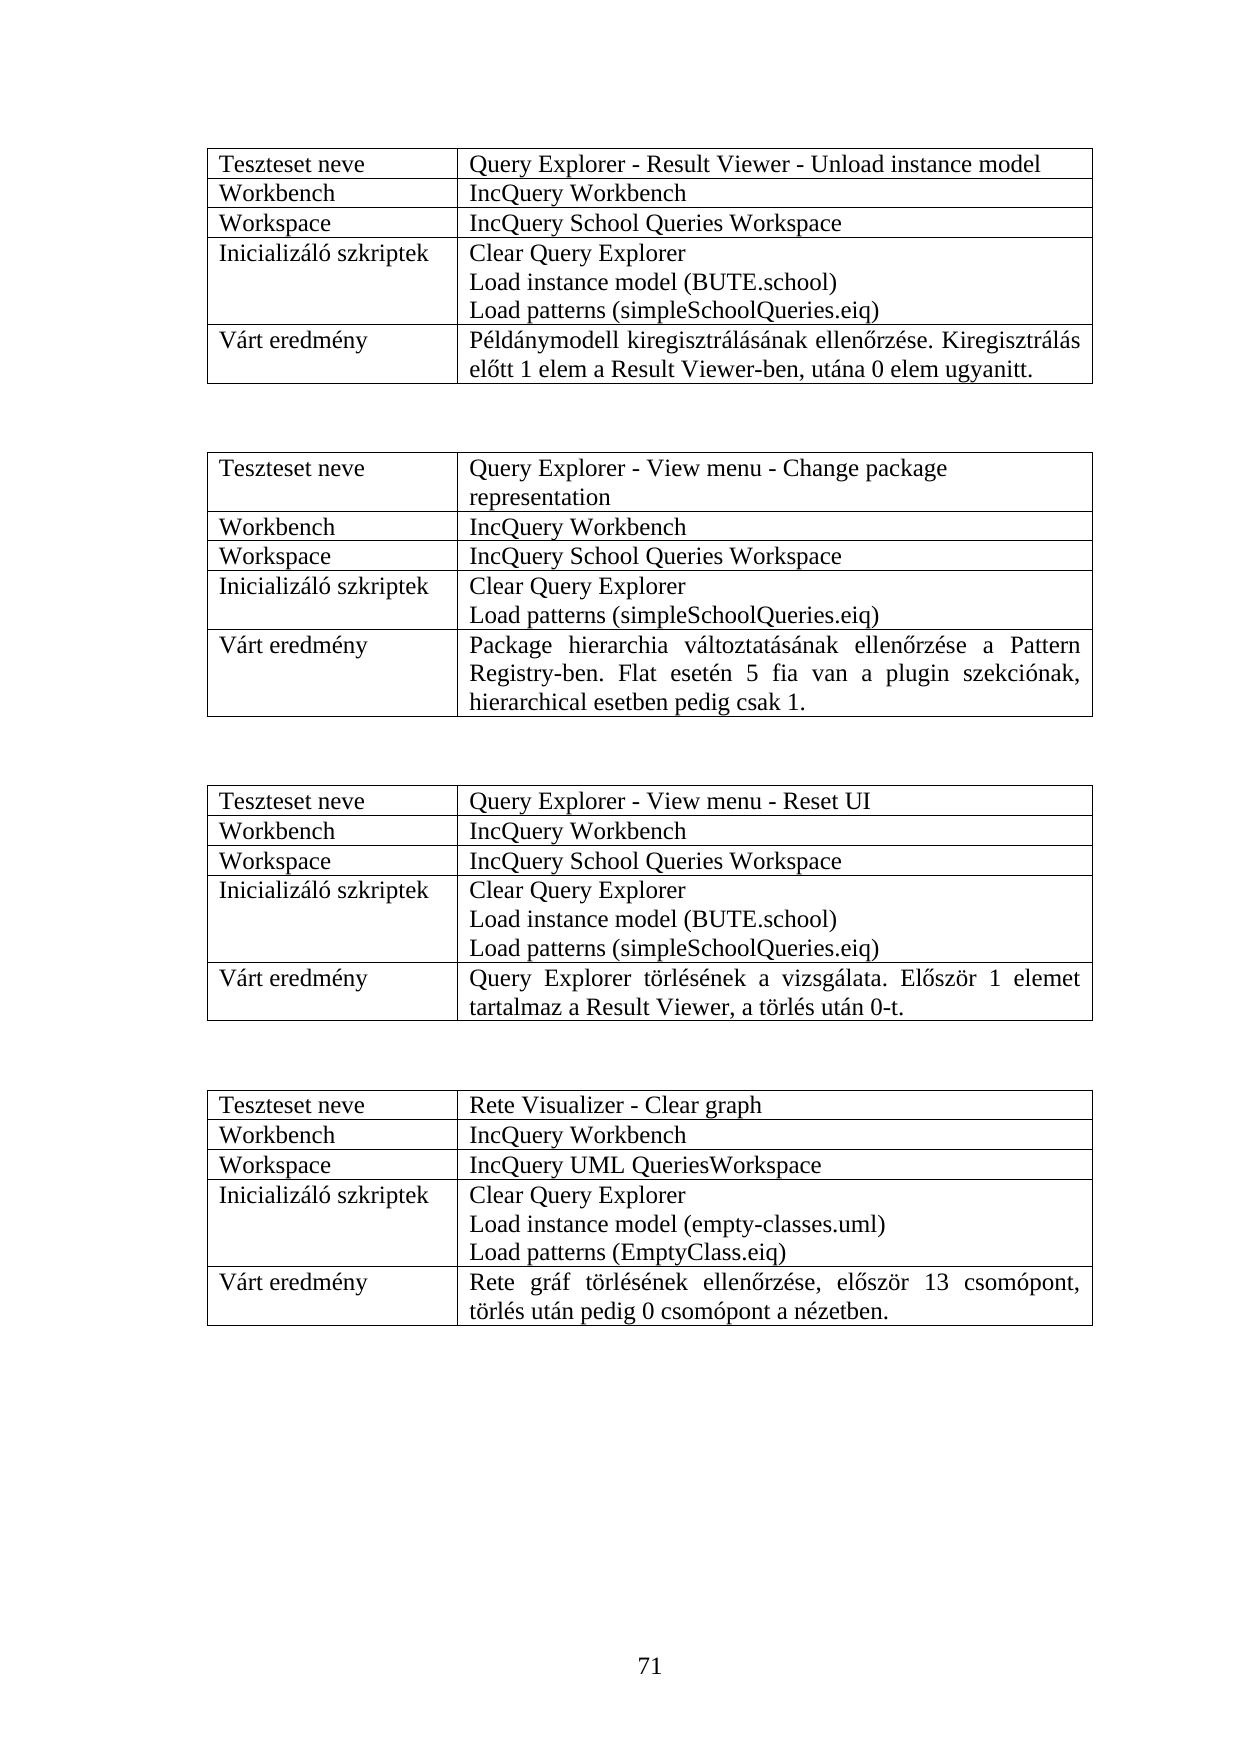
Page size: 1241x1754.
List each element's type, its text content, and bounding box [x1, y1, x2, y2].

table_cell Workbench [208, 816, 457, 845]
table_header Teszteset neve [208, 786, 457, 815]
table_header Query Explorer - Result Viewer - Unload instance model [458, 149, 1092, 177]
table_cell IncQuery UML QueriesWorkspace [458, 1150, 1092, 1179]
table_cell Workspace [208, 846, 457, 874]
table_cell IncQuery Workbench [458, 816, 1092, 845]
table_cell IncQuery School Queries Workspace [458, 208, 1092, 237]
table_cell IncQuery Workbench [458, 512, 1092, 540]
table_cell IncQuery School Queries Workspace [458, 541, 1092, 570]
table_header Query Explorer - View menu - Change package representation [458, 453, 1092, 511]
table_header Teszteset neve [208, 149, 457, 177]
table_cell Inicializáló szkriptek [208, 238, 457, 324]
table_cell Clear Query Explorer Load patterns (simpleSchoolQueries.eiq) [458, 571, 1092, 629]
table_cell Workbench [208, 512, 457, 540]
table_cell Workspace [208, 1150, 457, 1179]
table_cell Rete gráf törlésének ellenőrzése, először 13 csomópont, törlés után pedig 0 csomópont a nézetben. [458, 1267, 1092, 1325]
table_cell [458, 1180, 1092, 1266]
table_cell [458, 238, 1092, 324]
table_header Teszteset neve [208, 1091, 457, 1119]
table_header Query Explorer - View menu - Reset UI [458, 786, 1092, 815]
table_cell Várt eredmény [208, 963, 457, 1020]
table_cell Várt eredmény [208, 1267, 457, 1325]
table_cell Query Explorer törlésének a vizsgálata. Először 1 elemet tartalmaz a Result Viewer, a törlés után 0-t. [458, 963, 1092, 1020]
table_cell Workspace [208, 208, 457, 237]
table_header Teszteset neve [208, 453, 457, 511]
table_header Rete Visualizer - Clear graph [458, 1091, 1092, 1119]
table_cell Workbench [208, 1120, 457, 1149]
table_cell Inicializáló szkriptek [208, 1180, 457, 1266]
table_cell Inicializáló szkriptek [208, 571, 457, 629]
table_cell Clear Query Explorer Load instance model (BUTE.school) Load patterns (simpleSchoolQueries.eiq) [458, 876, 1092, 962]
table_cell Példánymodell kiregisztrálásának ellenőrzése. Kiregisztrálás előtt 1 elem a Result Viewer-ben, utána 0 elem ugyanitt. [458, 325, 1092, 383]
table_cell IncQuery Workbench [458, 1120, 1092, 1149]
table_cell Workbench [208, 179, 457, 207]
table_cell Inicializáló szkriptek [208, 876, 457, 962]
table_cell IncQuery Workbench [458, 179, 1092, 207]
table_cell Workspace [208, 541, 457, 570]
table_cell Package hierarchia változtatásának ellenőrzése a Pattern Registry-ben. Flat esetén 5 fia van a plugin szekciónak, hierarchical esetben pedig csak 1. [458, 630, 1092, 716]
table_cell Várt eredmény [208, 630, 457, 716]
table_cell Várt eredmény [208, 325, 457, 383]
table_cell IncQuery School Queries Workspace [458, 846, 1092, 874]
